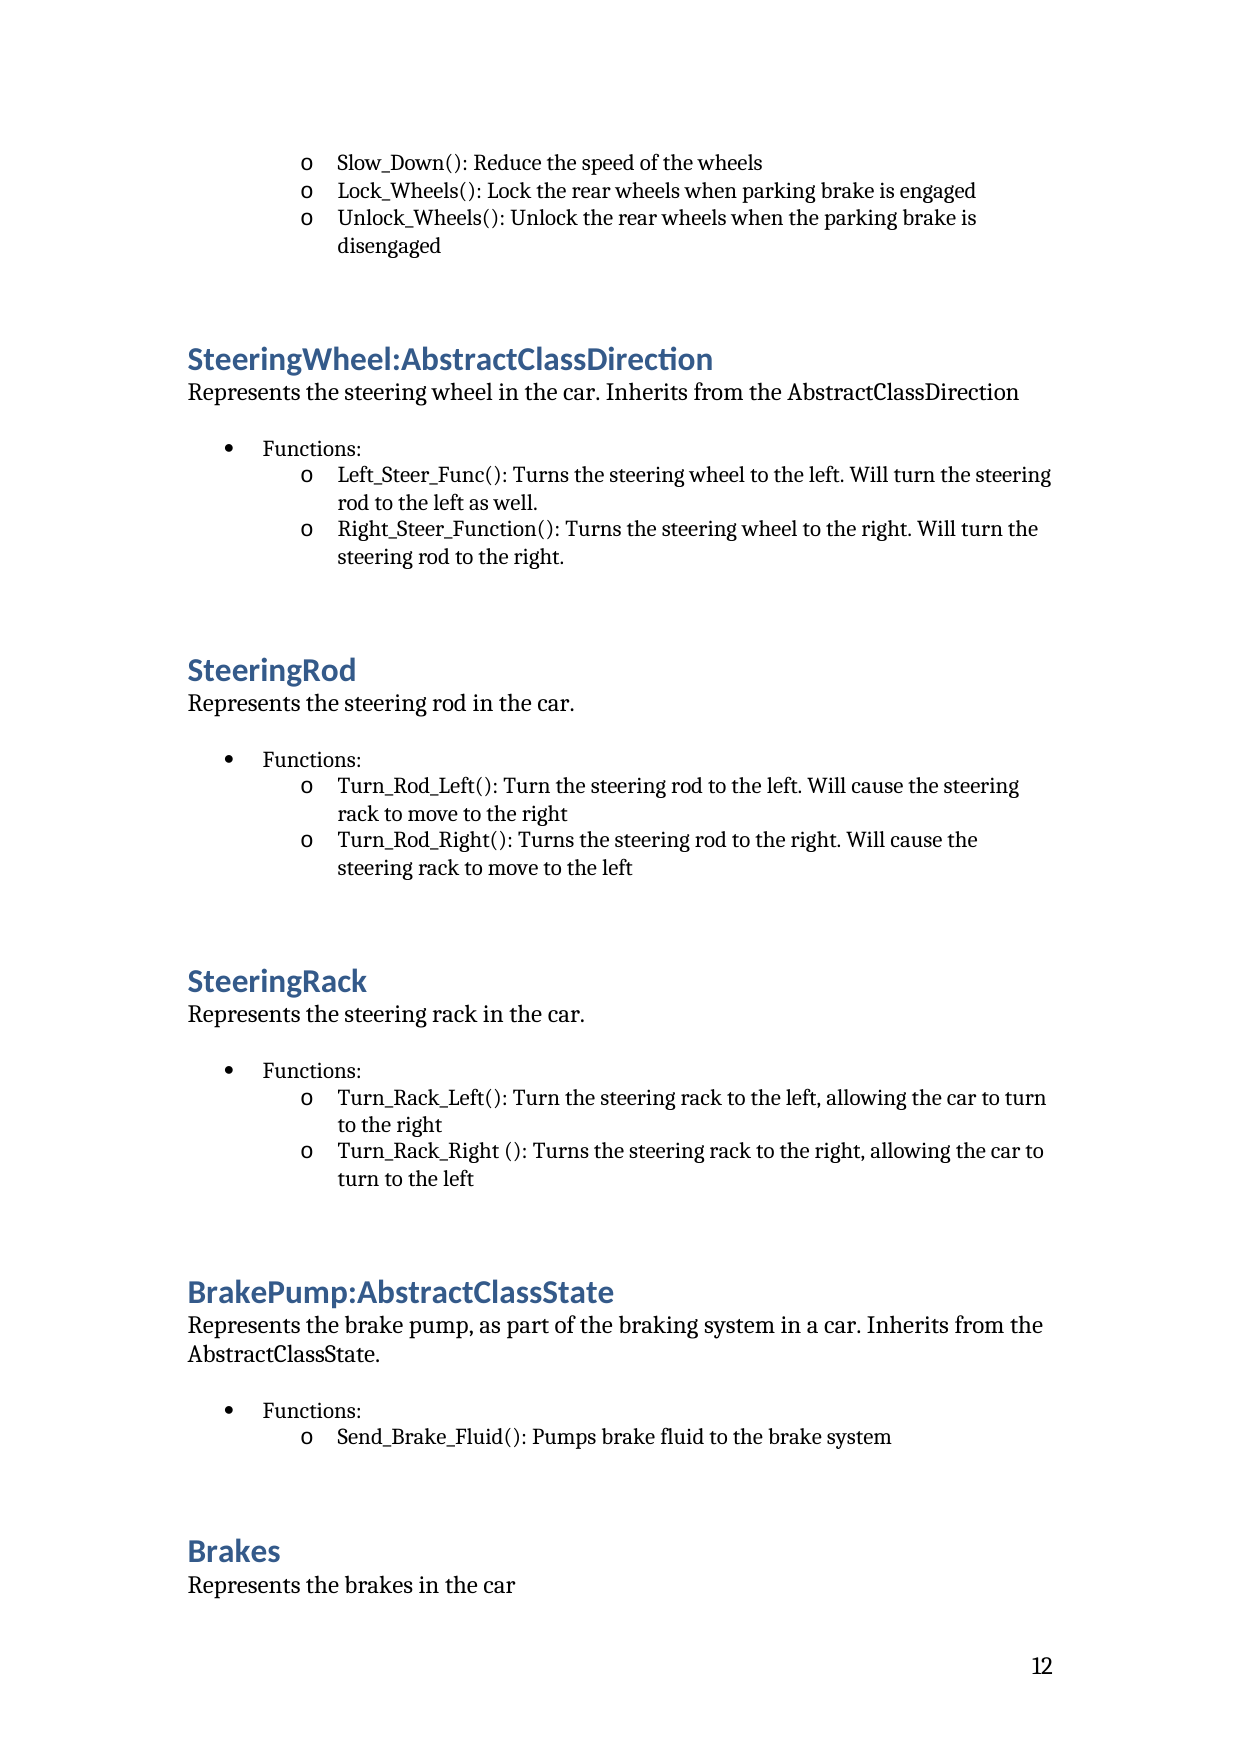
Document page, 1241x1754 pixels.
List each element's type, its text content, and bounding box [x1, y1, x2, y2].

text Represents the steering rack in the car. [187, 1000, 1053, 1029]
subtitle BrakePump:AbstractClassState [187, 1271, 1053, 1311]
list Lock_Wheels(): Lock the rear wheels when parking brake is engaged [300, 177, 1053, 205]
text Represents the steering wheel in the car. Inherits from the AbstractClassDirection [187, 378, 1053, 407]
list Functions: [225, 747, 1053, 773]
list Turn_Rod_Left(): Turn the steering rod to the left. Will cause the steering rack to move to the right [300, 773, 1053, 827]
subtitle Brakes [187, 1530, 1053, 1571]
text Represents the brake pump, as part of the braking system in a car. Inherits from the AbstractClassState. [187, 1311, 1053, 1369]
text Represents the steering rod in the car. [187, 689, 1053, 718]
list Left_Steer_Func(): Turns the steering wheel to the left. Will turn the steering rod to the left as well. [300, 462, 1053, 516]
list Right_Steer_Function(): Turns the steering wheel to the right. Will turn the steering rod to the right. [300, 516, 1053, 570]
list Turn_Rack_Right (): Turns the steering rack to the right, allowing the car to turn to the left [300, 1138, 1053, 1192]
list Turn_Rod_Right(): Turns the steering rod to the right. Will cause the steering rack to move to the left [300, 827, 1053, 881]
list Functions: [225, 436, 1053, 462]
subtitle SteeringWheel:AbstractClassDirection [187, 338, 1053, 378]
subtitle SteeringRack [187, 960, 1053, 1000]
list Slow_Down(): Reduce the speed of the wheels [300, 150, 1053, 177]
list Functions: [225, 1398, 1053, 1424]
list Unlock_Wheels(): Unlock the rear wheels when the parking brake is disengaged [300, 205, 1053, 259]
subtitle SteeringRod [187, 649, 1053, 689]
list Send_Brake_Fluid(): Pumps brake fluid to the brake system [300, 1424, 1053, 1452]
list Turn_Rack_Left(): Turn the steering rack to the left, allowing the car to turn to the right [300, 1084, 1053, 1138]
list Functions: [225, 1058, 1053, 1084]
text Represents the brakes in the car [187, 1571, 1053, 1600]
